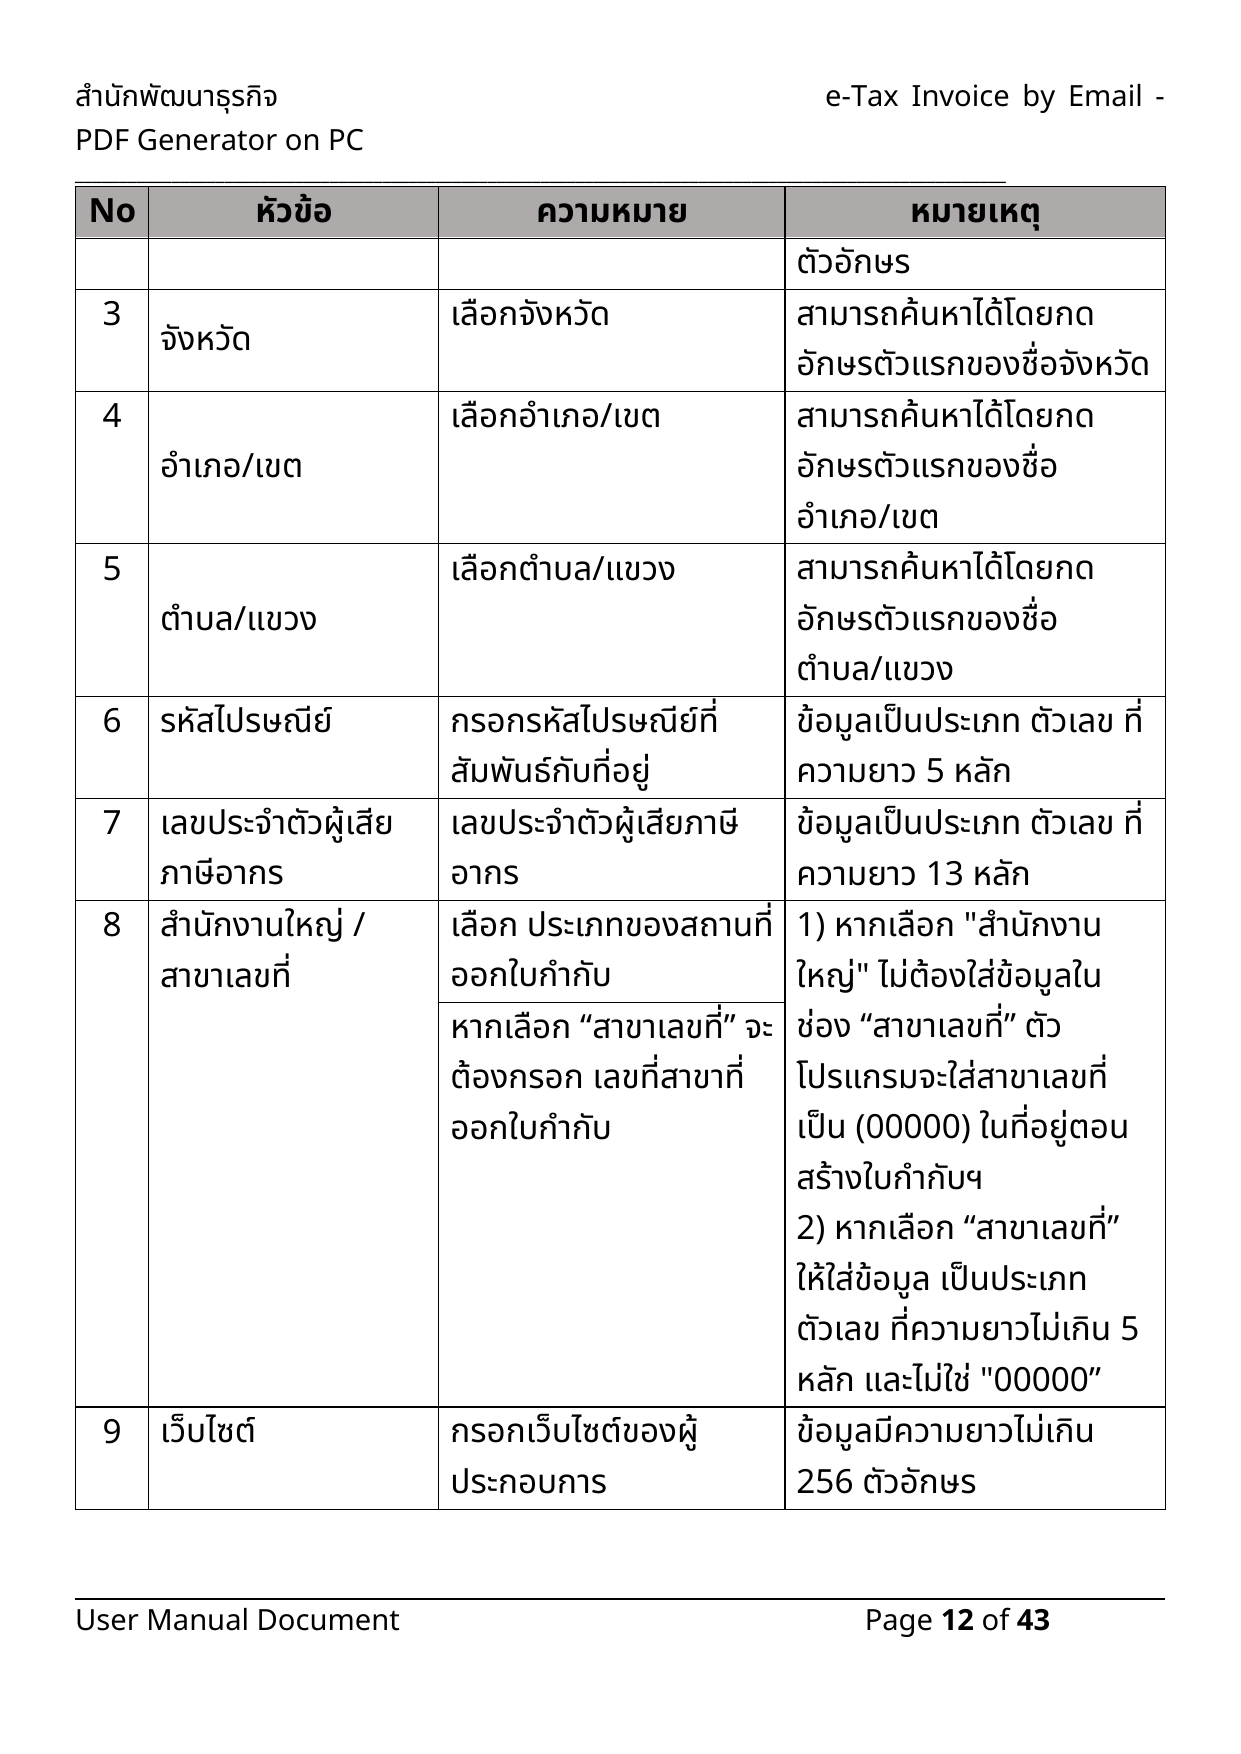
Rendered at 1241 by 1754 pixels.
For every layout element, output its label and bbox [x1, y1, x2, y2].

table_cell [76, 697, 148, 798]
table_header [76, 187, 148, 237]
table_cell [149, 290, 438, 391]
table_cell [786, 544, 1165, 696]
table_cell [149, 901, 438, 1406]
table_cell [76, 901, 148, 1406]
table_cell [149, 392, 438, 543]
table_cell [149, 544, 438, 696]
table_cell [76, 799, 148, 900]
table_header [439, 187, 784, 237]
table_cell [439, 799, 784, 900]
table_cell [439, 901, 784, 1002]
table_cell [76, 1408, 148, 1508]
table_cell [149, 1408, 438, 1508]
table_cell [786, 697, 1165, 798]
table_header [149, 187, 438, 237]
table_cell [786, 392, 1165, 543]
table_cell [76, 392, 148, 543]
table_cell [439, 290, 784, 391]
table_cell [439, 392, 784, 543]
table_cell [786, 290, 1165, 391]
table_cell [786, 239, 1165, 289]
table_header [786, 187, 1165, 237]
table_cell [786, 799, 1165, 900]
table_cell [76, 290, 148, 391]
table_cell [149, 697, 438, 798]
table_cell [786, 1408, 1165, 1508]
table_cell [439, 1003, 784, 1406]
table_cell [439, 544, 784, 696]
table_cell [76, 544, 148, 696]
table_cell [439, 239, 784, 289]
table_cell [786, 901, 1165, 1406]
table_cell [149, 799, 438, 900]
table_cell [439, 697, 784, 798]
table_cell [439, 1408, 784, 1508]
